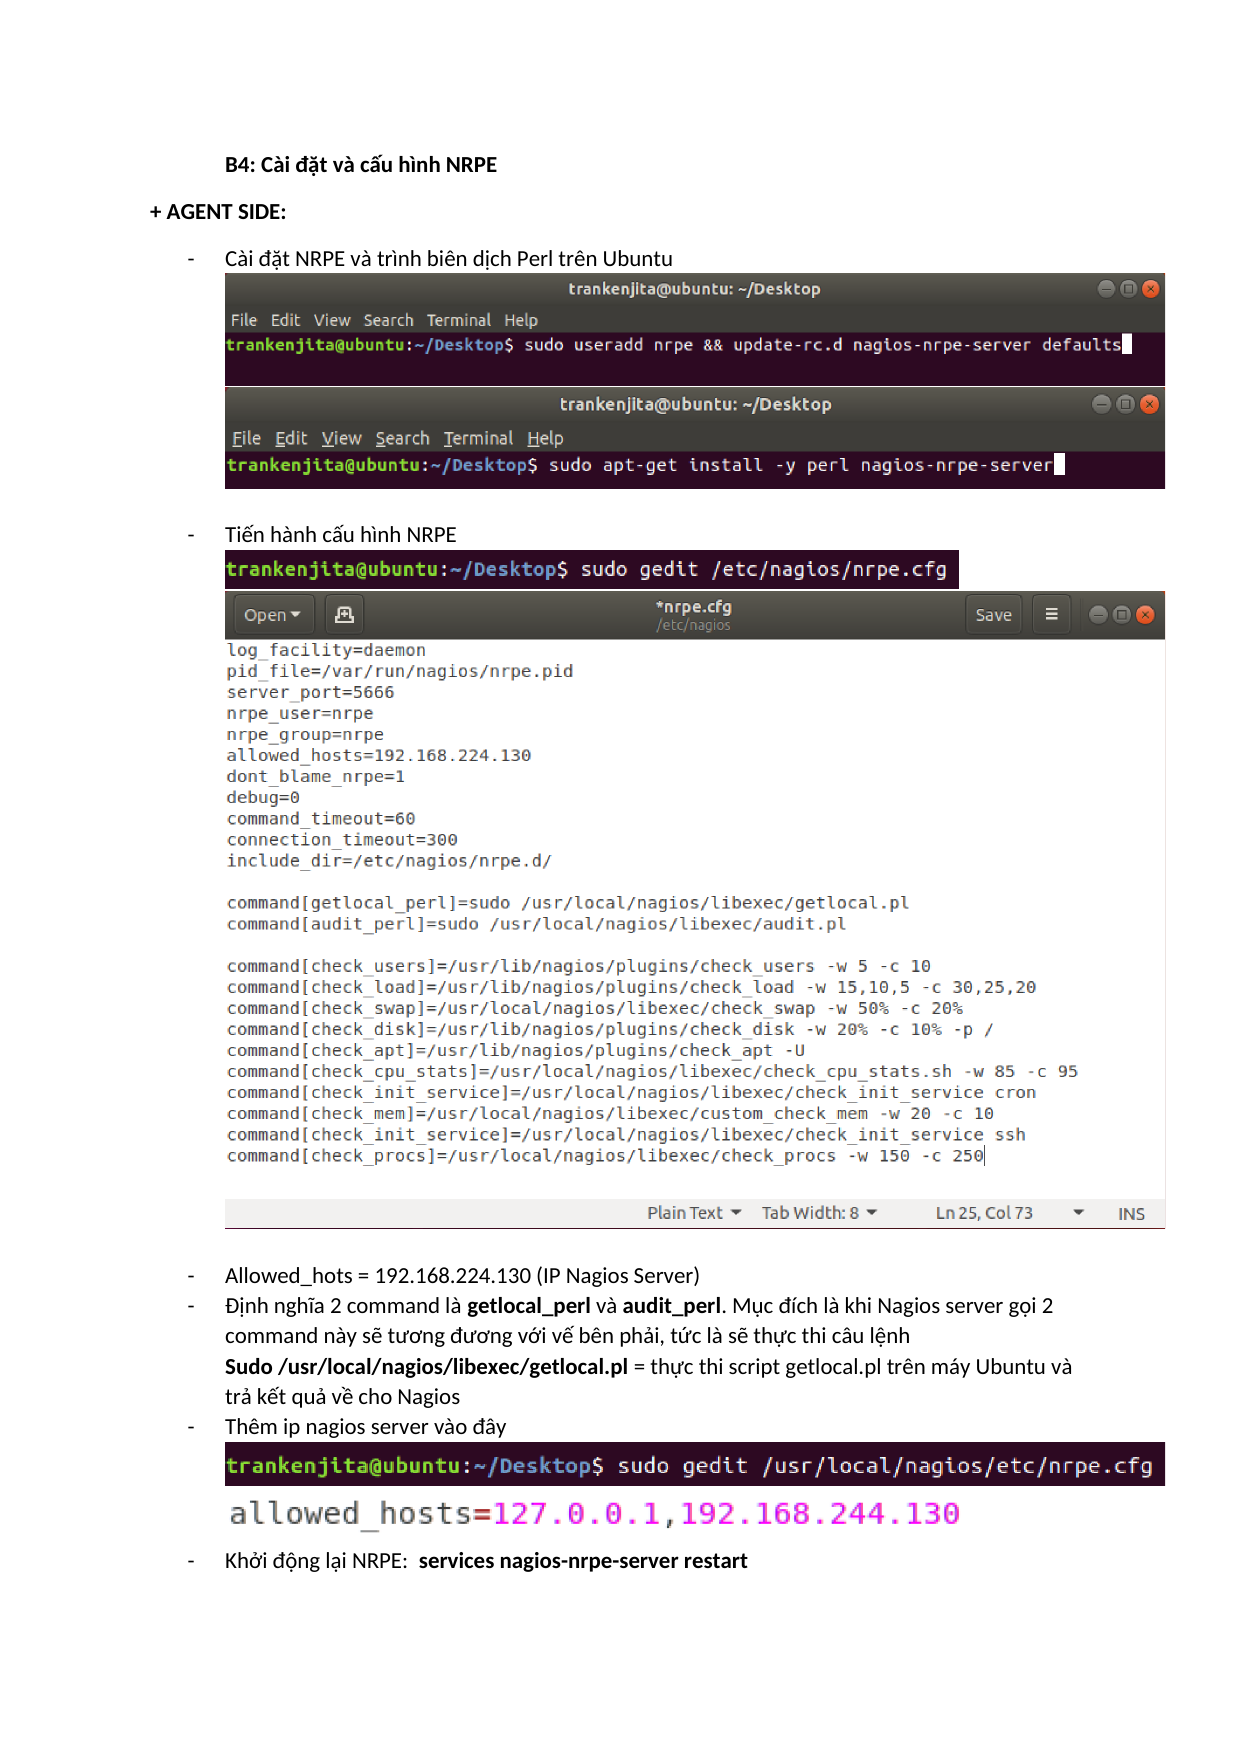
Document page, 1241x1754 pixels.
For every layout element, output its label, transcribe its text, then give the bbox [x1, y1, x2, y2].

text + AGENT SIDE: [150, 197, 1090, 225]
picture [225, 1488, 986, 1545]
list Thêm ip nagios server vào đây [187, 1412, 1090, 1440]
list B4: Cài đặt và cấu hình NRPE [225, 150, 1090, 178]
picture [225, 1442, 1166, 1486]
list Tiến hành cấu hình NRPE [187, 521, 1090, 548]
picture [225, 273, 1166, 386]
picture [225, 591, 1166, 1229]
list Sudo /usr/local/nagios/libexec/getlocal.pl = thực thi script getlocal.pl trên máy Ubuntu và trả kết quả về cho Nagios [225, 1352, 1090, 1410]
picture [225, 387, 1166, 489]
picture [225, 550, 959, 589]
list Định nghĩa 2 command là getlocal_perl và audit_perl. Mục đích là khi Nagios server gọi 2 command này sẽ tương đương với vế bên phải, tức là sẽ thực thi câu lệnh [187, 1291, 1090, 1349]
list Cài đặt NRPE và trình biên dịch Perl trên Ubuntu [187, 244, 1090, 272]
list Khởi động lại NRPE: services nagios-nrpe-server restart [187, 1547, 1090, 1574]
list Allowed_hots = 192.168.224.130 (IP Nagios Server) [187, 1261, 1090, 1289]
